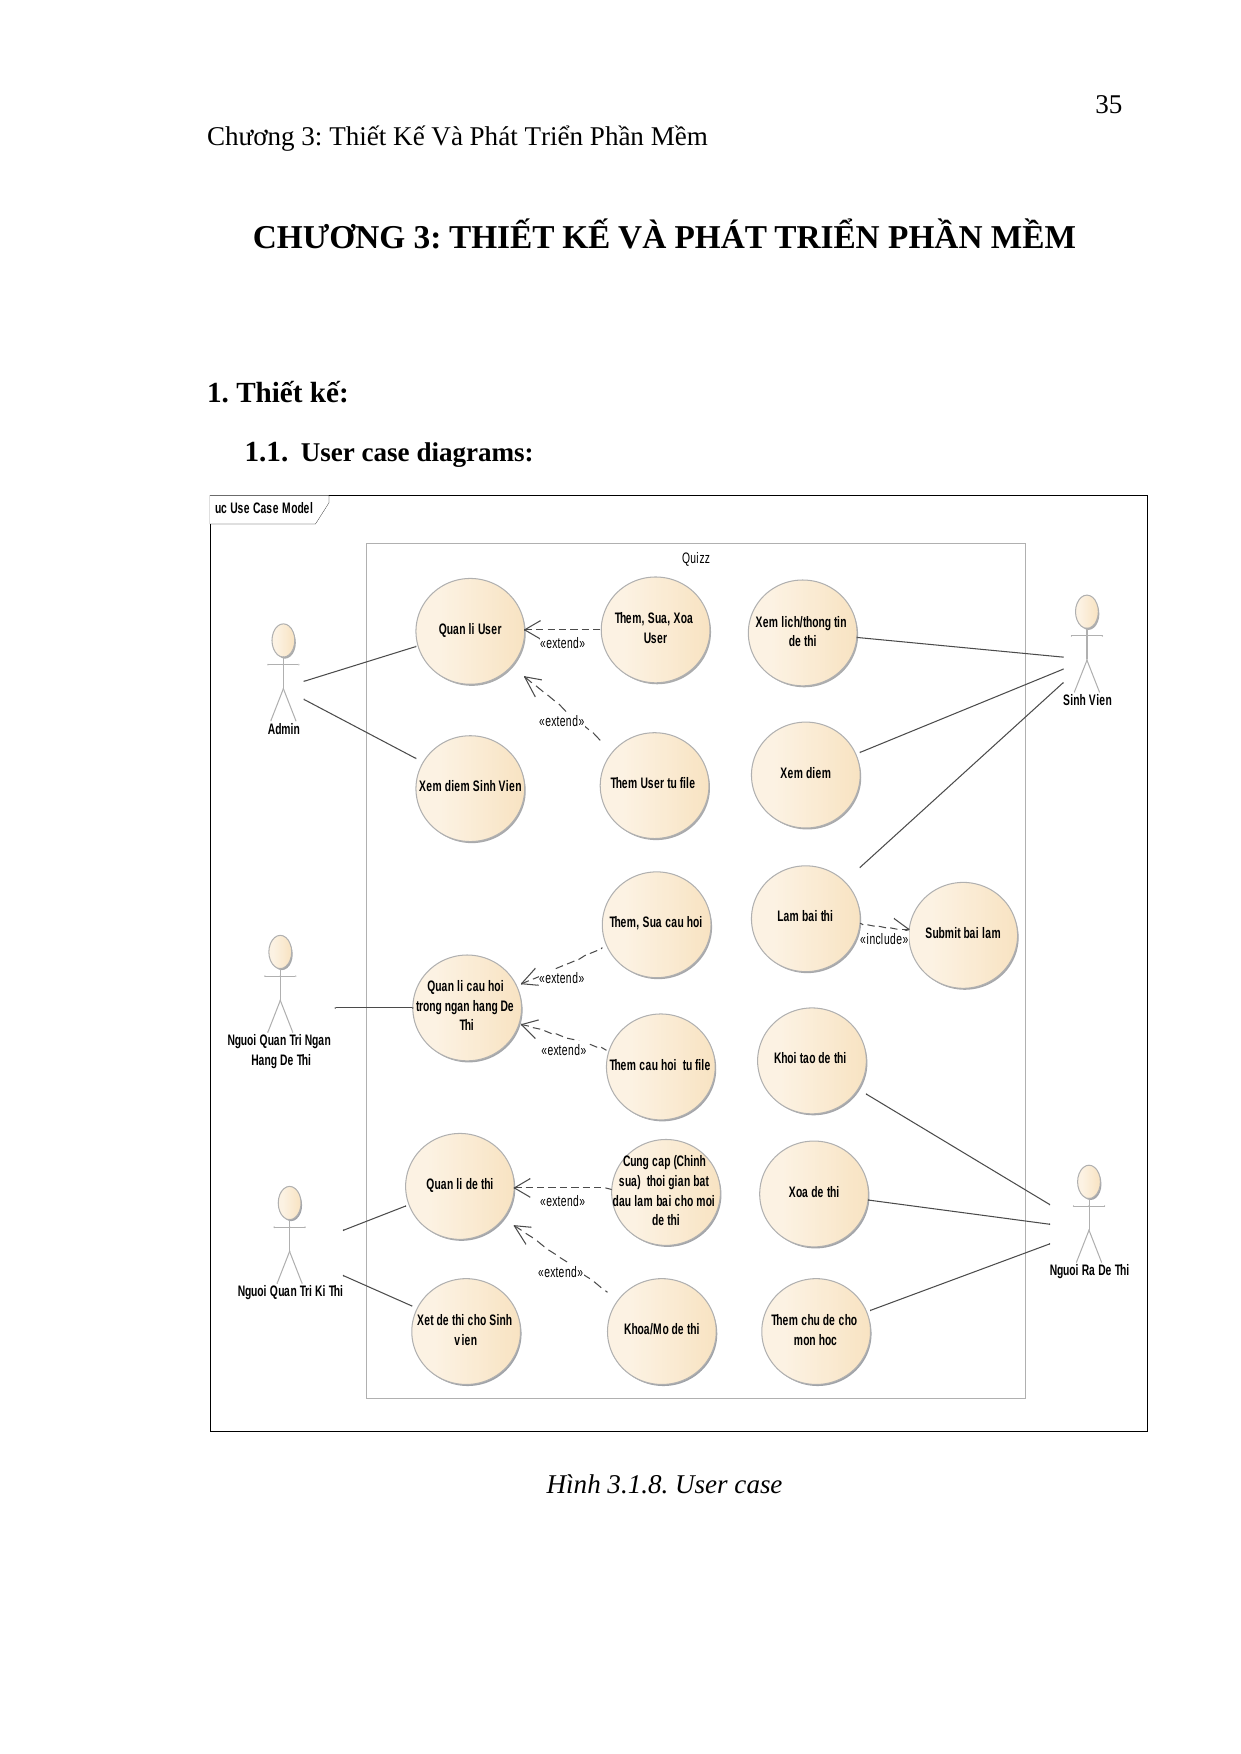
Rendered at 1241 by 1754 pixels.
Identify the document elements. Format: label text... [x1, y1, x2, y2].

subtitle CHƯƠNG 3: THIẾT KẾ VÀ PHÁT TRIỂN PHẦN MỀM [207, 217, 1122, 256]
subtitle User case diagrams: [244, 434, 1122, 468]
subtitle 1. Thiết kế: [207, 376, 1122, 409]
